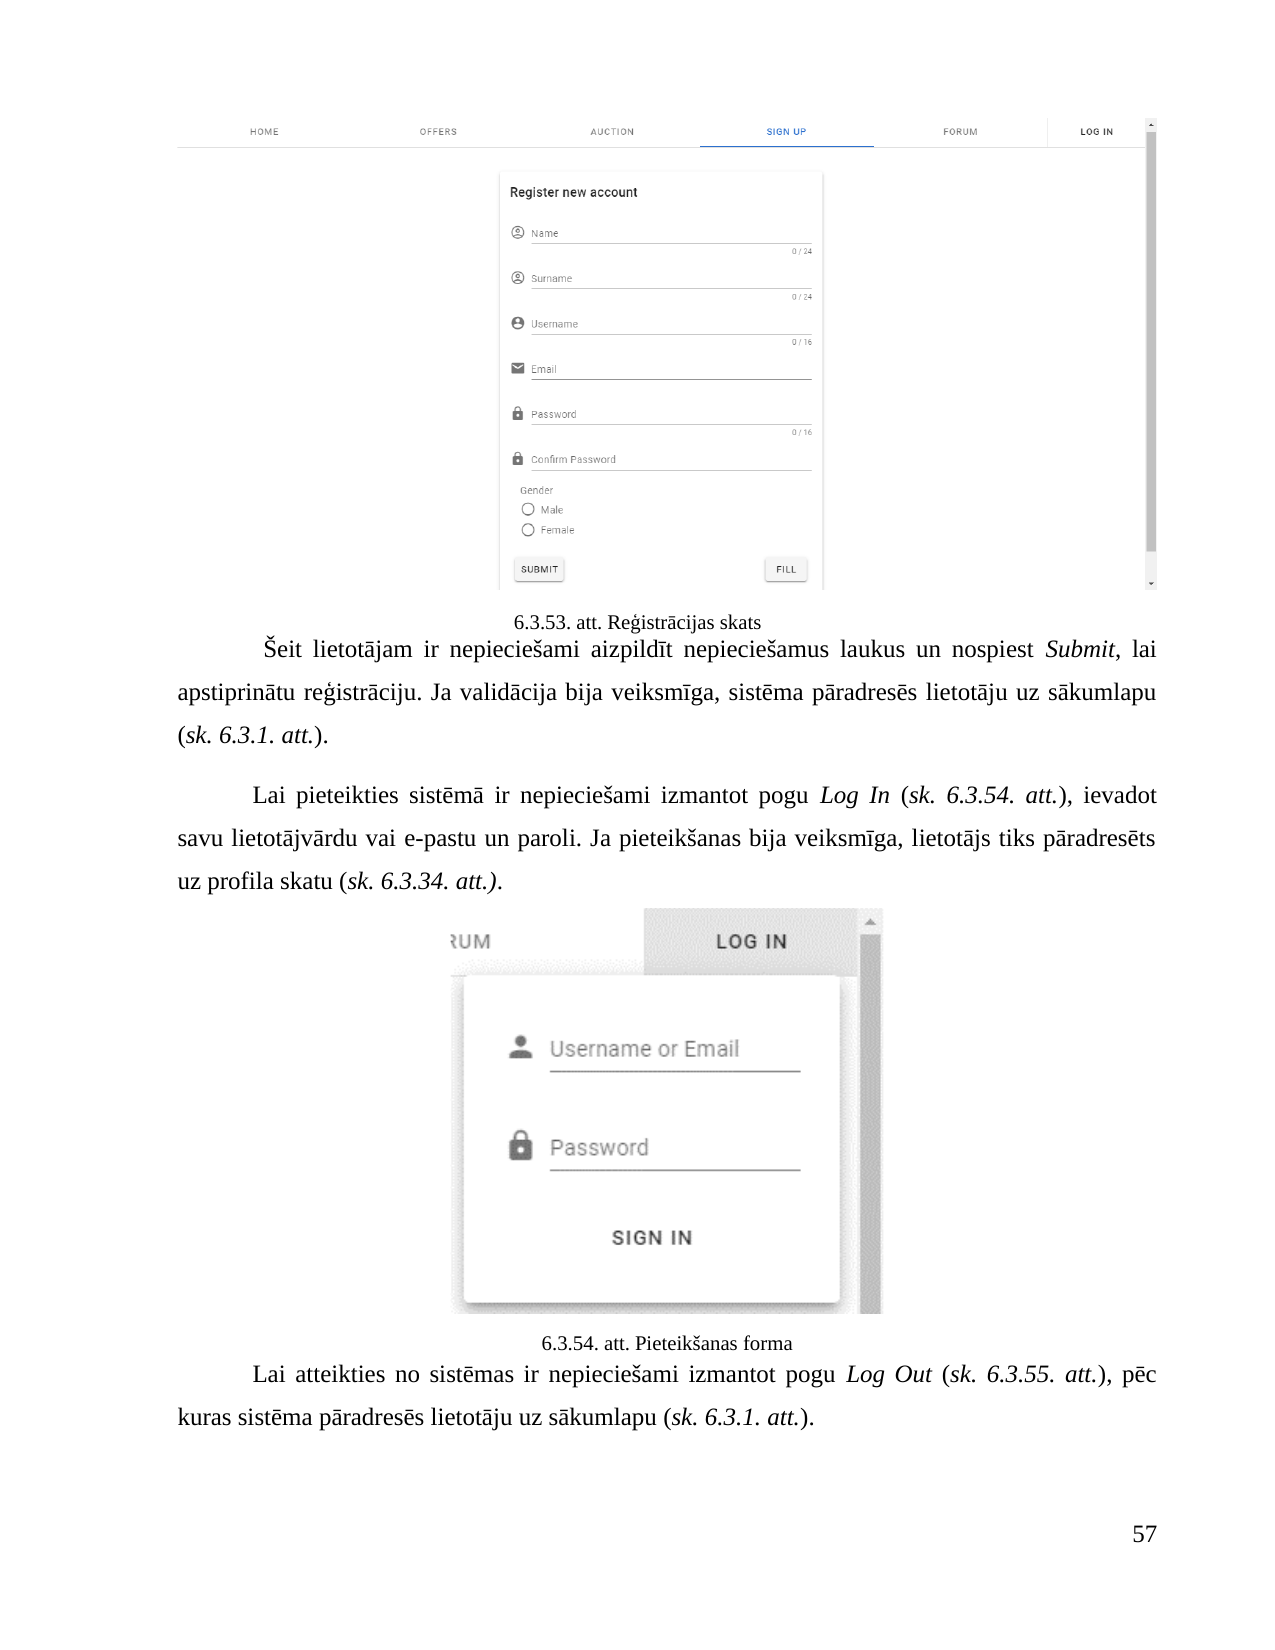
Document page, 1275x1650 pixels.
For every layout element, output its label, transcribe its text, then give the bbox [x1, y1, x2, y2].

text Šeit lietotājam ir nepieciešami aizpildīt nepieciešamus laukus un nospiest Submit, lai apstiprinātu reģistrāciju. Ja validācija bija veiksmīga, sistēma pāradresēs lietotāju uz sākumlapu (sk. 6.3.1. att.). [177, 590, 1157, 749]
picture [450, 908, 884, 1314]
text Lai pieteikties sistēmā ir nepieciešami izmantot pogu Log In (sk. 6.3.54. att.), ievadot savu lietotājvārdu vai e-pastu un paroli. Ja pieteikšanas bija veiksmīga, lietotājs tiks pāradresēts uz profila skatu (sk. 6.3.34. att.). [177, 780, 1157, 895]
picture [177, 118, 1157, 590]
